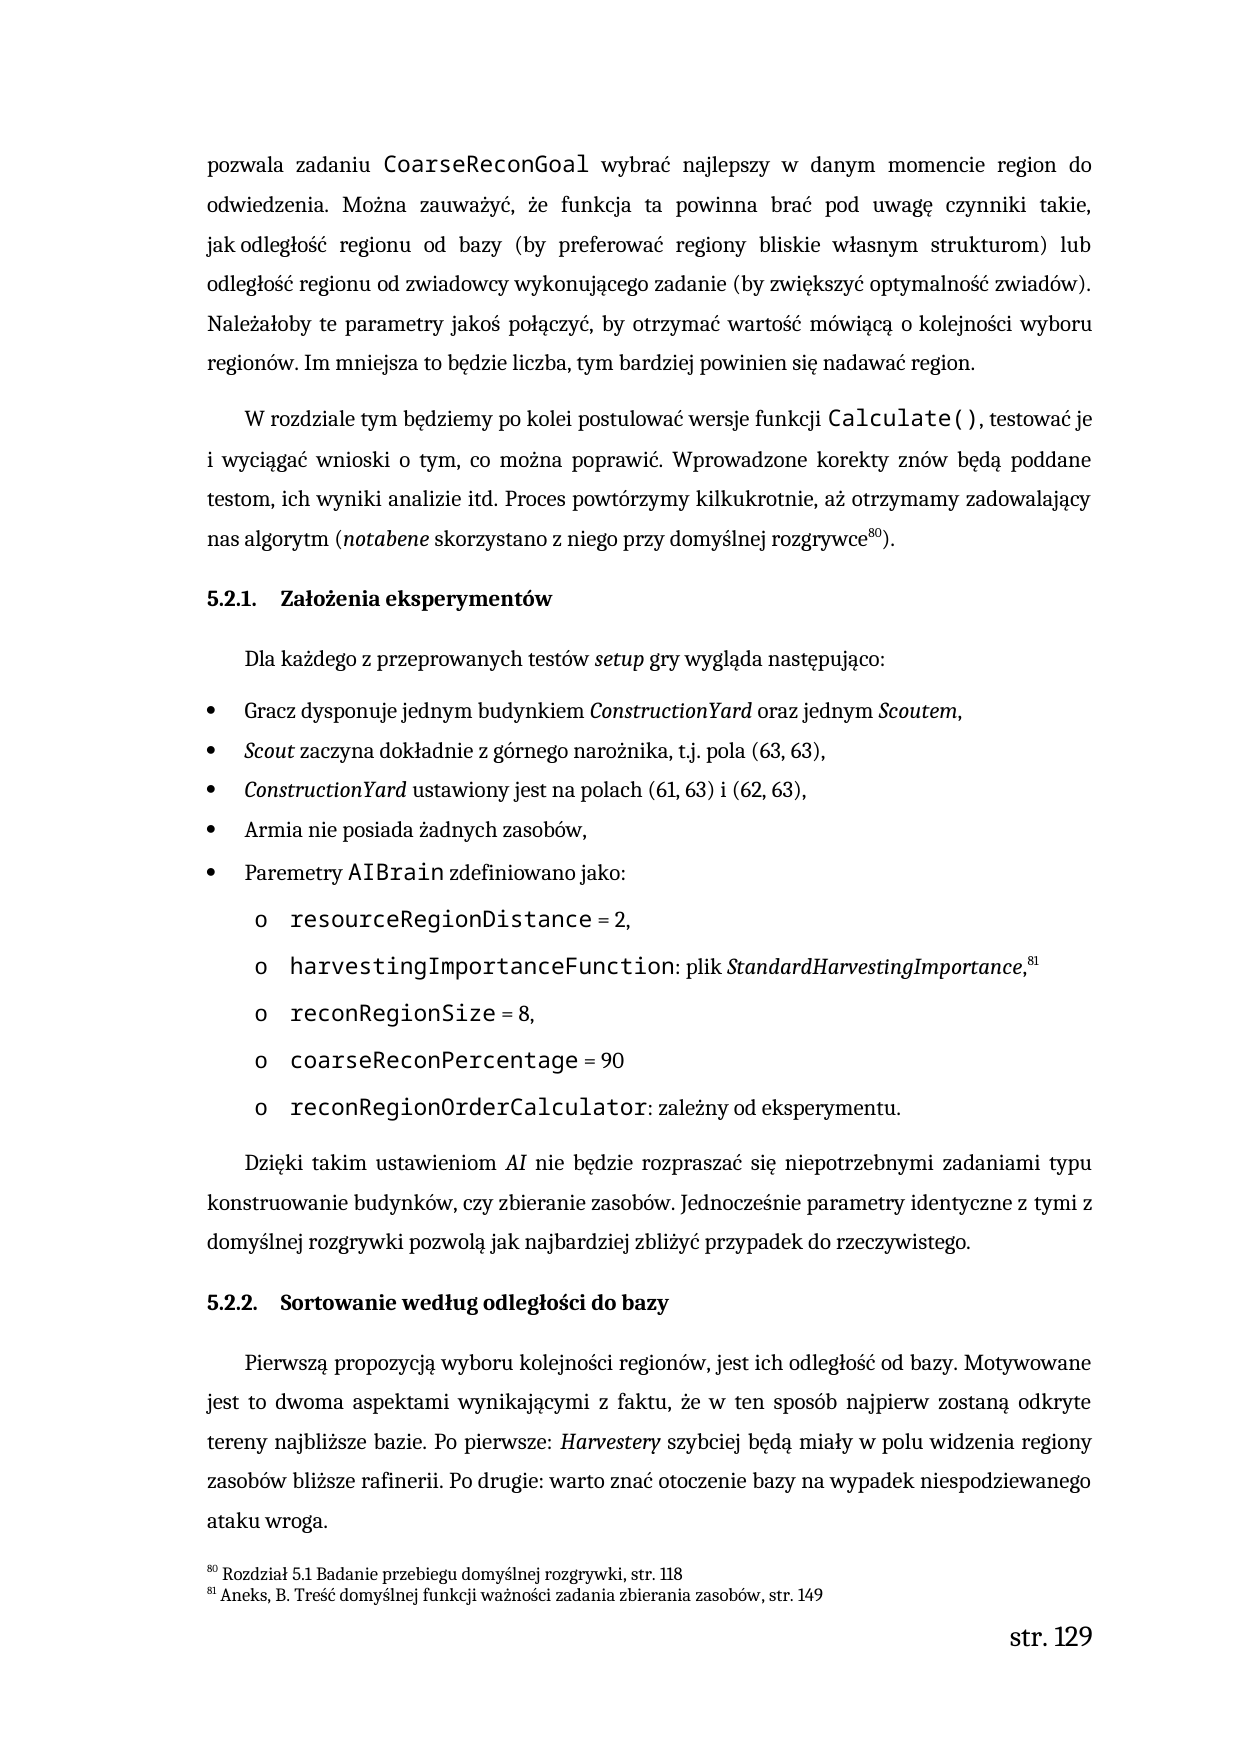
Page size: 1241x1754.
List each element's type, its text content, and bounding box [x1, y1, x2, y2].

text Dzięki takim ustawieniom AI nie będzie rozpraszać się niepotrzebnymi zadaniami typu konstruowanie budynków, czy zbieranie zasobów. Jednocześnie parametry identyczne z tymi z domyślnej rozgrywki pozwolą jak najbardziej zbliżyć przypadek do rzeczywistego. [207, 1150, 1092, 1255]
list Armia nie posiada żadnych zasobów, [207, 816, 1092, 843]
text Dla każdego z przeprowanych testów setup gry wygląda następująco: [207, 646, 1092, 672]
text W rozdziale tym będziemy po kolei postulować wersje funkcji Calculate(), testować je i wyciągać wnioski o tym, co można poprawić. Wprowadzone korekty znów będą poddane testom, ich wyniki analizie itd. Proces powtórzymy kilkukrotnie, aż otrzymamy zadowalający nas algorytm (notabene skorzystano z niego przy domyślnej rozgrywce). [207, 402, 1092, 552]
subtitle Założenia eksperymentów [207, 586, 1092, 612]
list ConstructionYard ustawiony jest na polach (61, 63) i (62, 63), [207, 777, 1092, 803]
text Pierwszą propozycją wyboru kolejności regionów, jest ich odległość od bazy. Motywowane jest to dwoma aspektami wynikającymi z faktu, że w ten sposób najpierw zostaną odkryte tereny najbliższe bazie. Po pierwsze: Harvestery szybciej będą miały w polu widzenia regiony zasobów bliższe rafinerii. Po drugie: warto znać otoczenie bazy na wypadek niespodziewanego ataku wroga. [207, 1350, 1092, 1534]
list Gracz dysponuje jednym budynkiem ConstructionYard oraz jednym Scoutem, [207, 698, 1092, 724]
list Paremetry AIBrain zdefiniowano jako: [207, 856, 1092, 887]
list reconRegionSize = 8, [254, 997, 1092, 1028]
list coarseReconPercentage = 90 [254, 1044, 1092, 1075]
list Scout zaczyna dokładnie z górnego narożnika, t.j. pola (63, 63), [207, 737, 1092, 764]
list reconRegionOrderCalculator: zależny od eksperymentu. [254, 1091, 1092, 1122]
list resourceRegionDistance = 2, [254, 903, 1092, 934]
subtitle Sortowanie według odległości do bazy [207, 1289, 1092, 1316]
list harvestingImportanceFunction: plik StandardHarvestingImportance, [254, 950, 1092, 981]
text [207, 148, 1092, 376]
